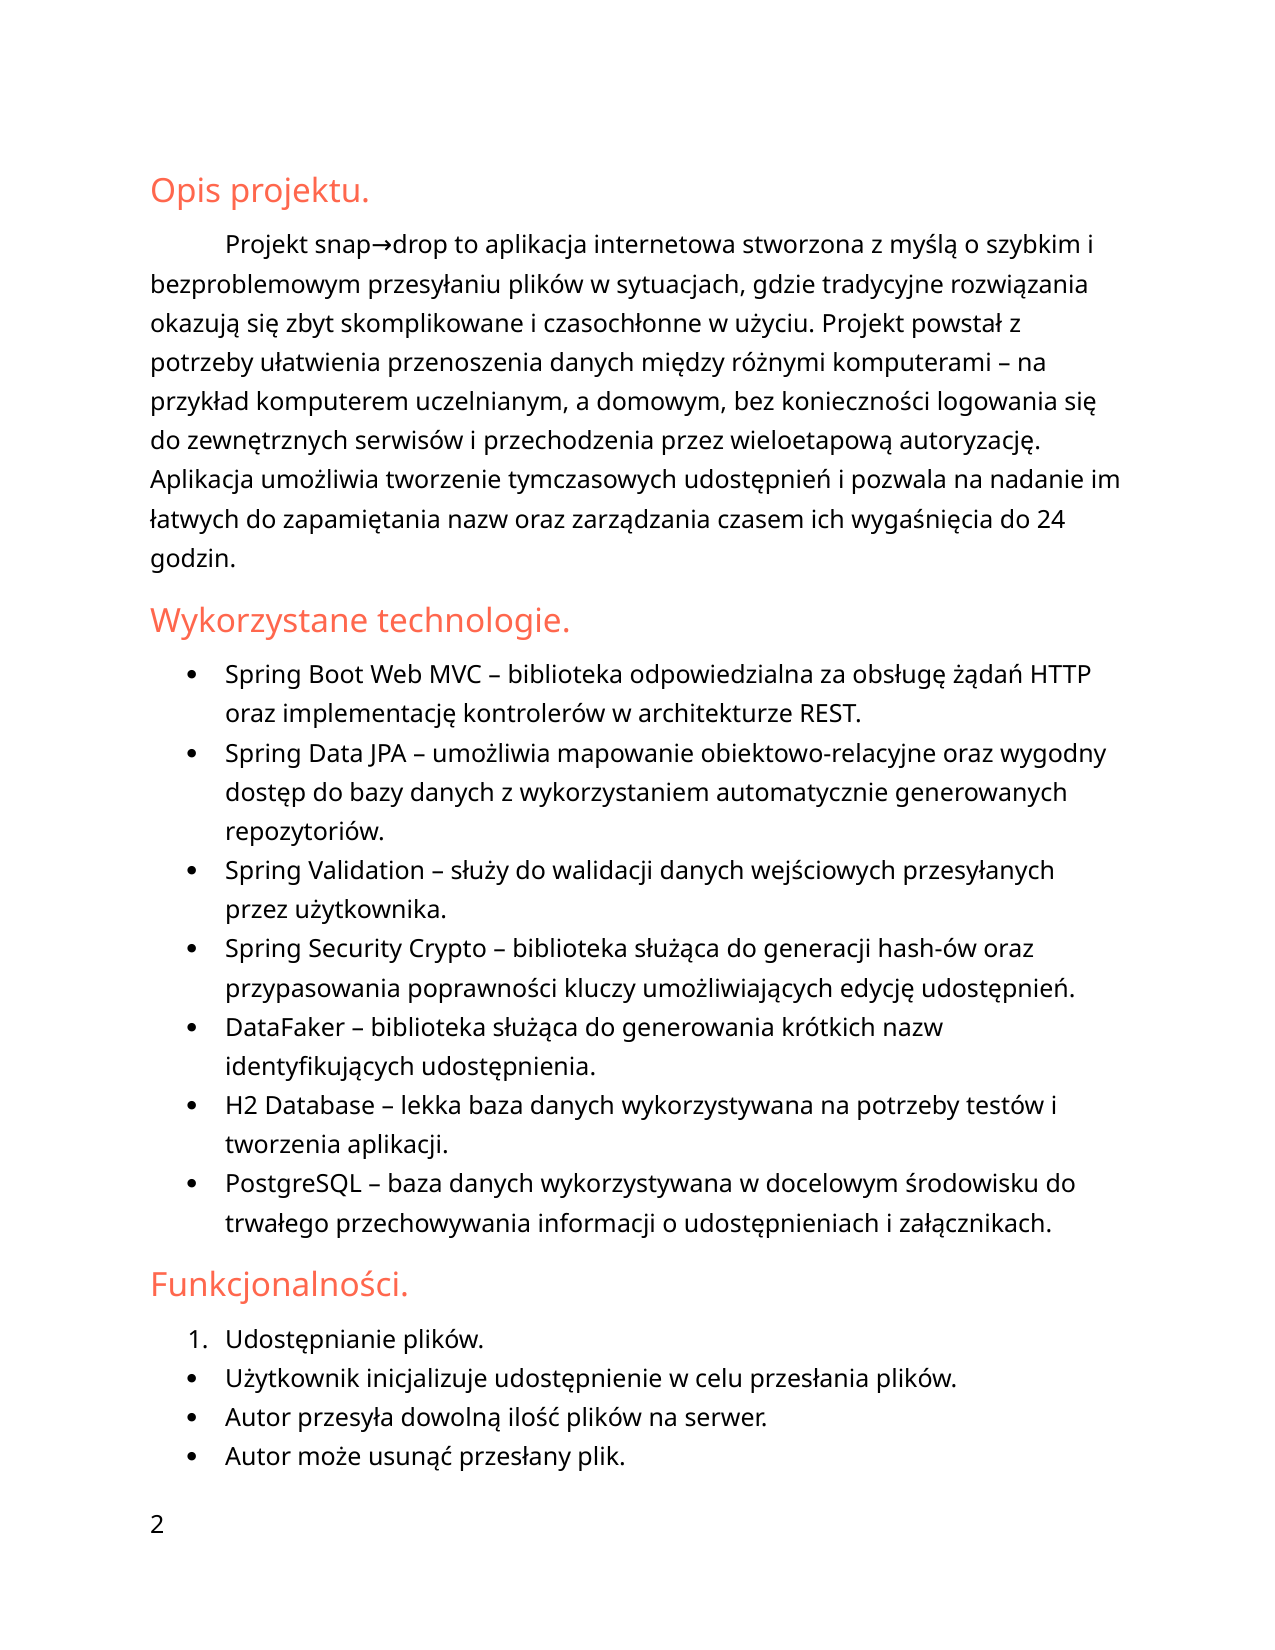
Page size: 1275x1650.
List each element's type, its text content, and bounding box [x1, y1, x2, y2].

list Użytkownik inicjalizuje udostępnienie w celu przesłania plików. [187, 1361, 1125, 1395]
list Spring Data JPA – umożliwia mapowanie obiektowo-relacyjne oraz wygodny dostęp do bazy danych z wykorzystaniem automatycznie generowanych repozytoriów. [187, 735, 1125, 848]
list DataFaker – biblioteka służąca do generowania krótkich nazw identyfikujących udostępnienia. [187, 1009, 1125, 1083]
list Autor może usunąć przesłany plik. [187, 1439, 1125, 1473]
subtitle Opis projektu. [150, 167, 1125, 212]
list H2 Database – lekka baza danych wykorzystywana na potrzeby testów i tworzenia aplikacji. [187, 1088, 1125, 1161]
list Spring Validation – służy do walidacji danych wejściowych przesyłanych przez użytkownika. [187, 853, 1125, 926]
list Udostępnianie plików. [187, 1322, 1125, 1356]
list Spring Security Crypto – biblioteka służąca do generacji hash-ów oraz przypasowania poprawności kluczy umożliwiających edycję udostępnień. [187, 931, 1125, 1004]
subtitle Wykorzystane technologie. [150, 596, 1125, 642]
list Spring Boot Web MVC – biblioteka odpowiedzialna za obsługę żądań HTTP oraz implementację kontrolerów w architekturze REST. [187, 657, 1125, 730]
list PostgreSQL – baza danych wykorzystywana w docelowym środowisku do trwałego przechowywania informacji o udostępnieniach i załącznikach. [187, 1166, 1125, 1239]
subtitle Funkcjonalności. [150, 1261, 1125, 1306]
list Autor przesyła dowolną ilość plików na serwer. [187, 1400, 1125, 1434]
text Projekt snap→drop to aplikacja internetowa stworzona z myślą o szybkim i bezproblemowym przesyłaniu plików w sytuacjach, gdzie tradycyjne rozwiązania okazują się zbyt skomplikowane i czasochłonne w użyciu. Projekt powstał z potrzeby ułatwienia przenoszenia danych między różnymi komputerami – na przykład komputerem uczelnianym, a domowym, bez konieczności logowania się do zewnętrznych serwisów i przechodzenia przez wieloetapową autoryzację. Aplikacja umożliwia tworzenie tymczasowych udostępnień i pozwala na nadanie im łatwych do zapamiętania nazw oraz zarządzania czasem ich wygaśnięcia do 24 godzin. [150, 227, 1125, 574]
